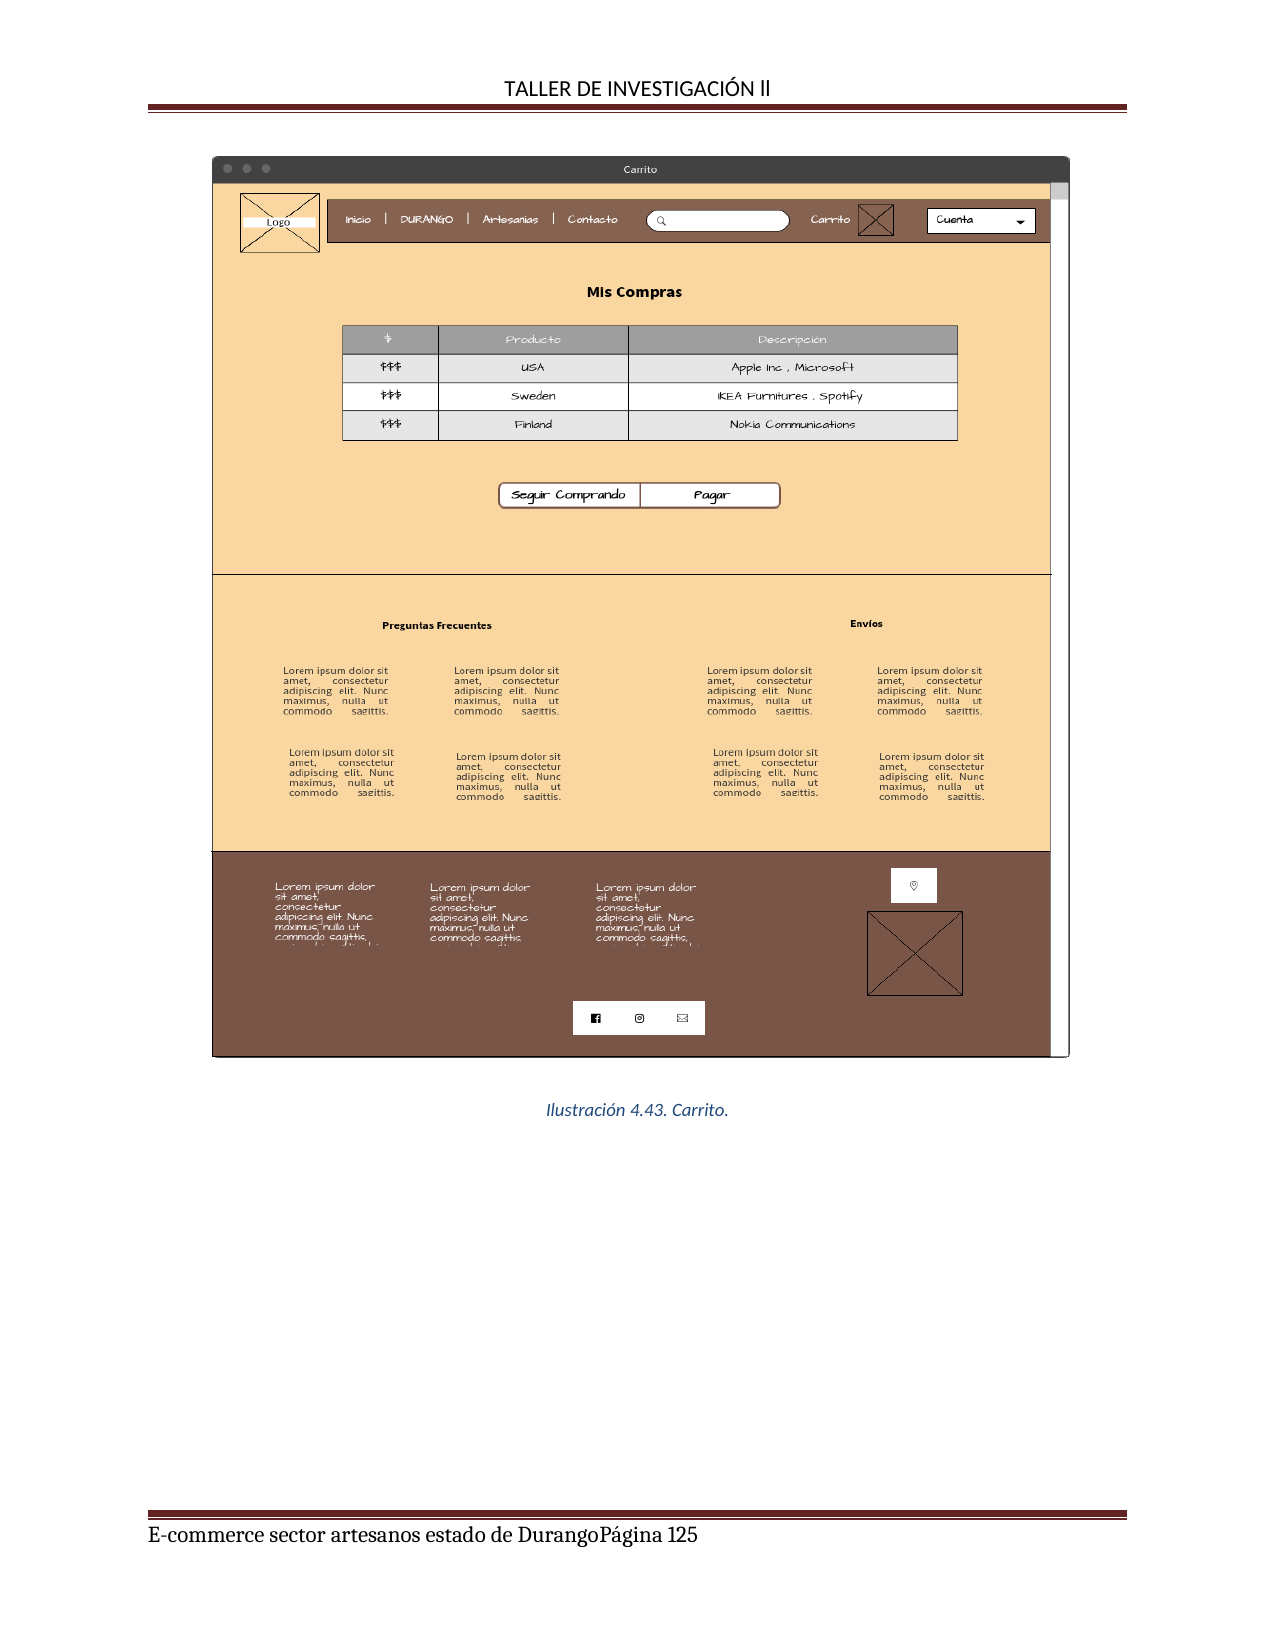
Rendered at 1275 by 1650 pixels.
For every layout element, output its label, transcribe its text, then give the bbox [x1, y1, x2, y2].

picture [203, 147, 1072, 1064]
